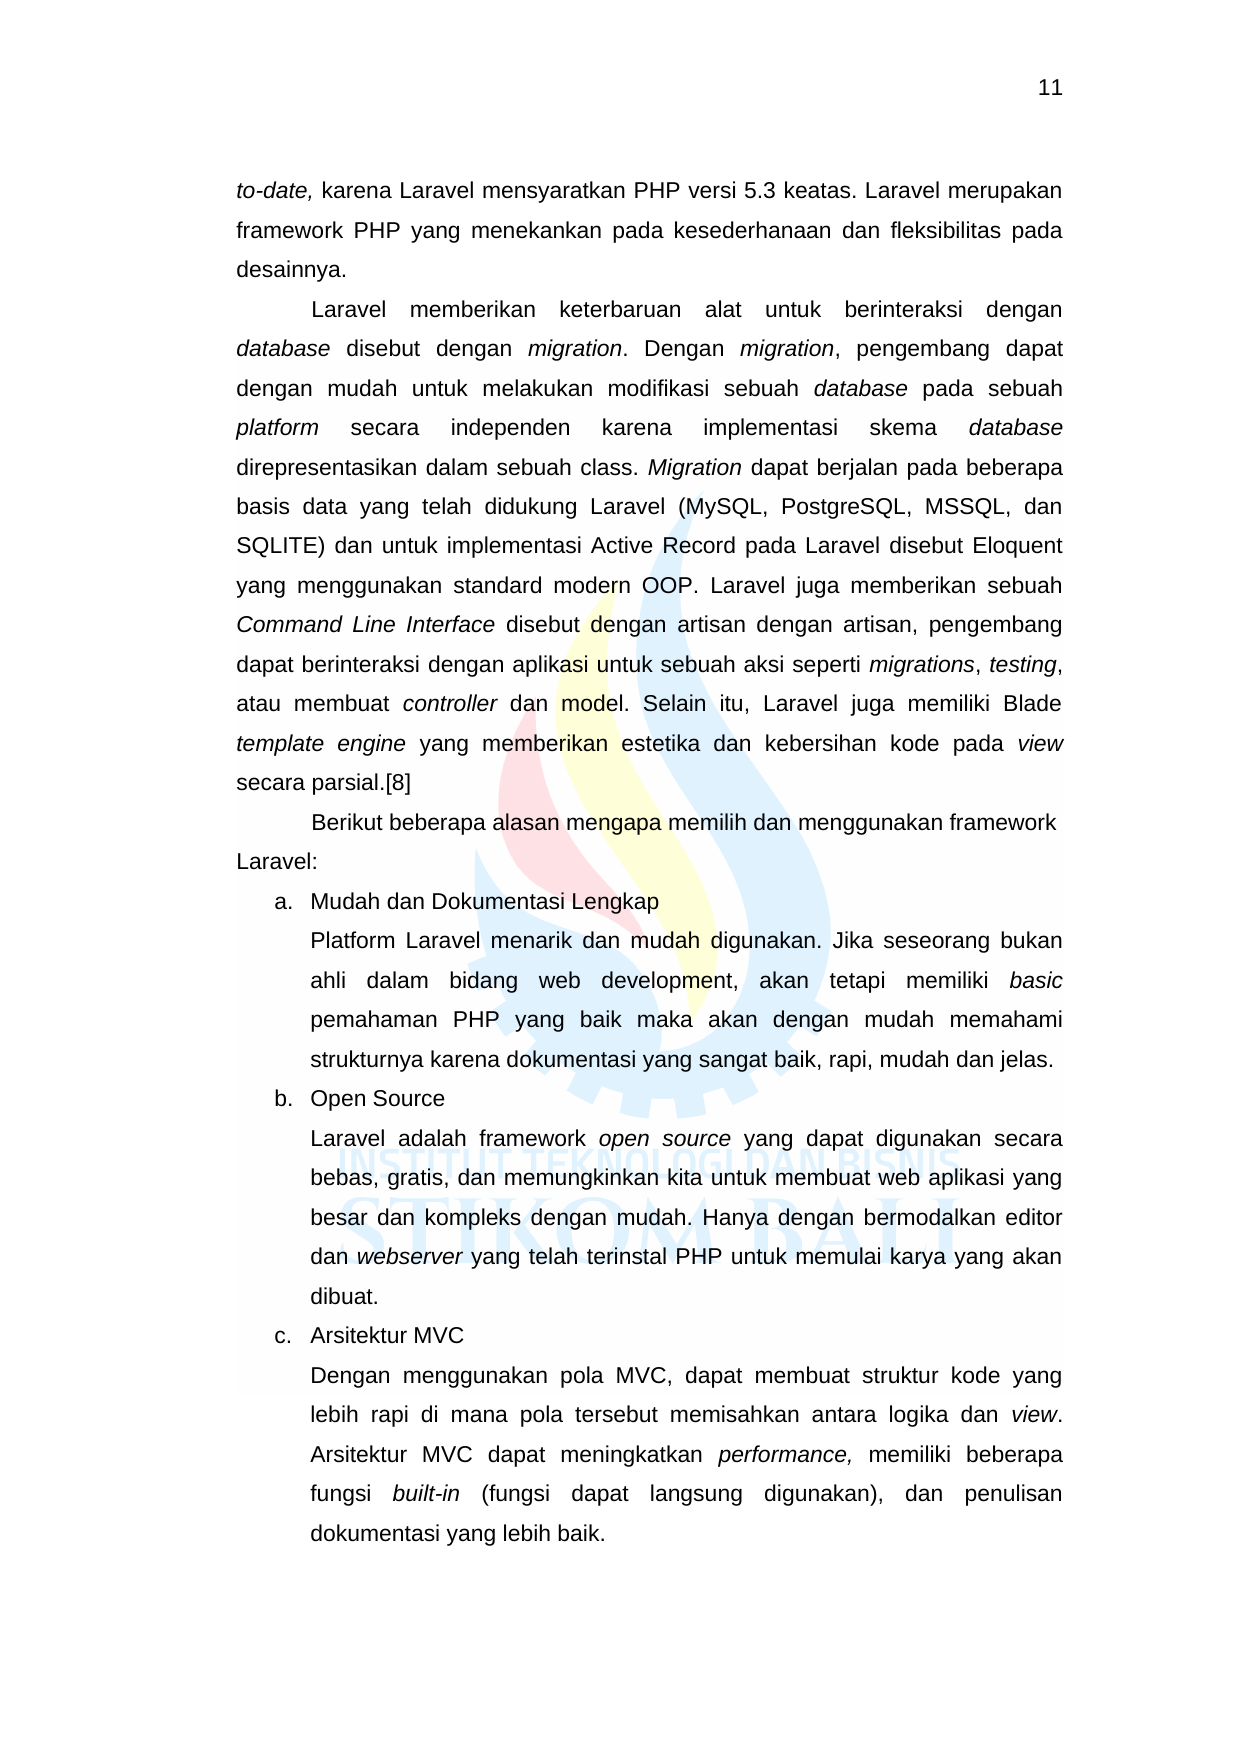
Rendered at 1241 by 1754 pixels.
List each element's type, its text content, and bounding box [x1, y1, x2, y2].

text Laravel memberikan keterbaruan alat untuk berinteraksi dengan database disebut dengan migration. Dengan migration, pengembang dapat dengan mudah untuk melakukan modifikasi sebuah database pada sebuah platform secara independen karena implementasi skema database direpresentasikan dalam sebuah class. Migration dapat berjalan pada beberapa basis data yang telah didukung Laravel (MySQL, PostgreSQL, MSSQL, dan SQLITE) dan untuk implementasi Active Record pada Laravel disebut Eloquent yang menggunakan standard modern OOP. Laravel juga memberikan sebuah Command Line Interface disebut dengan artisan dengan artisan, pengembang dapat berinteraksi dengan aplikasi untuk sebuah aksi seperti migrations, testing, atau membuat controller dan model. Selain itu, juga memiliki Blade template engine yang memberikan estetika dan kebersihan kode pada view secara parsial.[8] [236, 296, 1063, 796]
